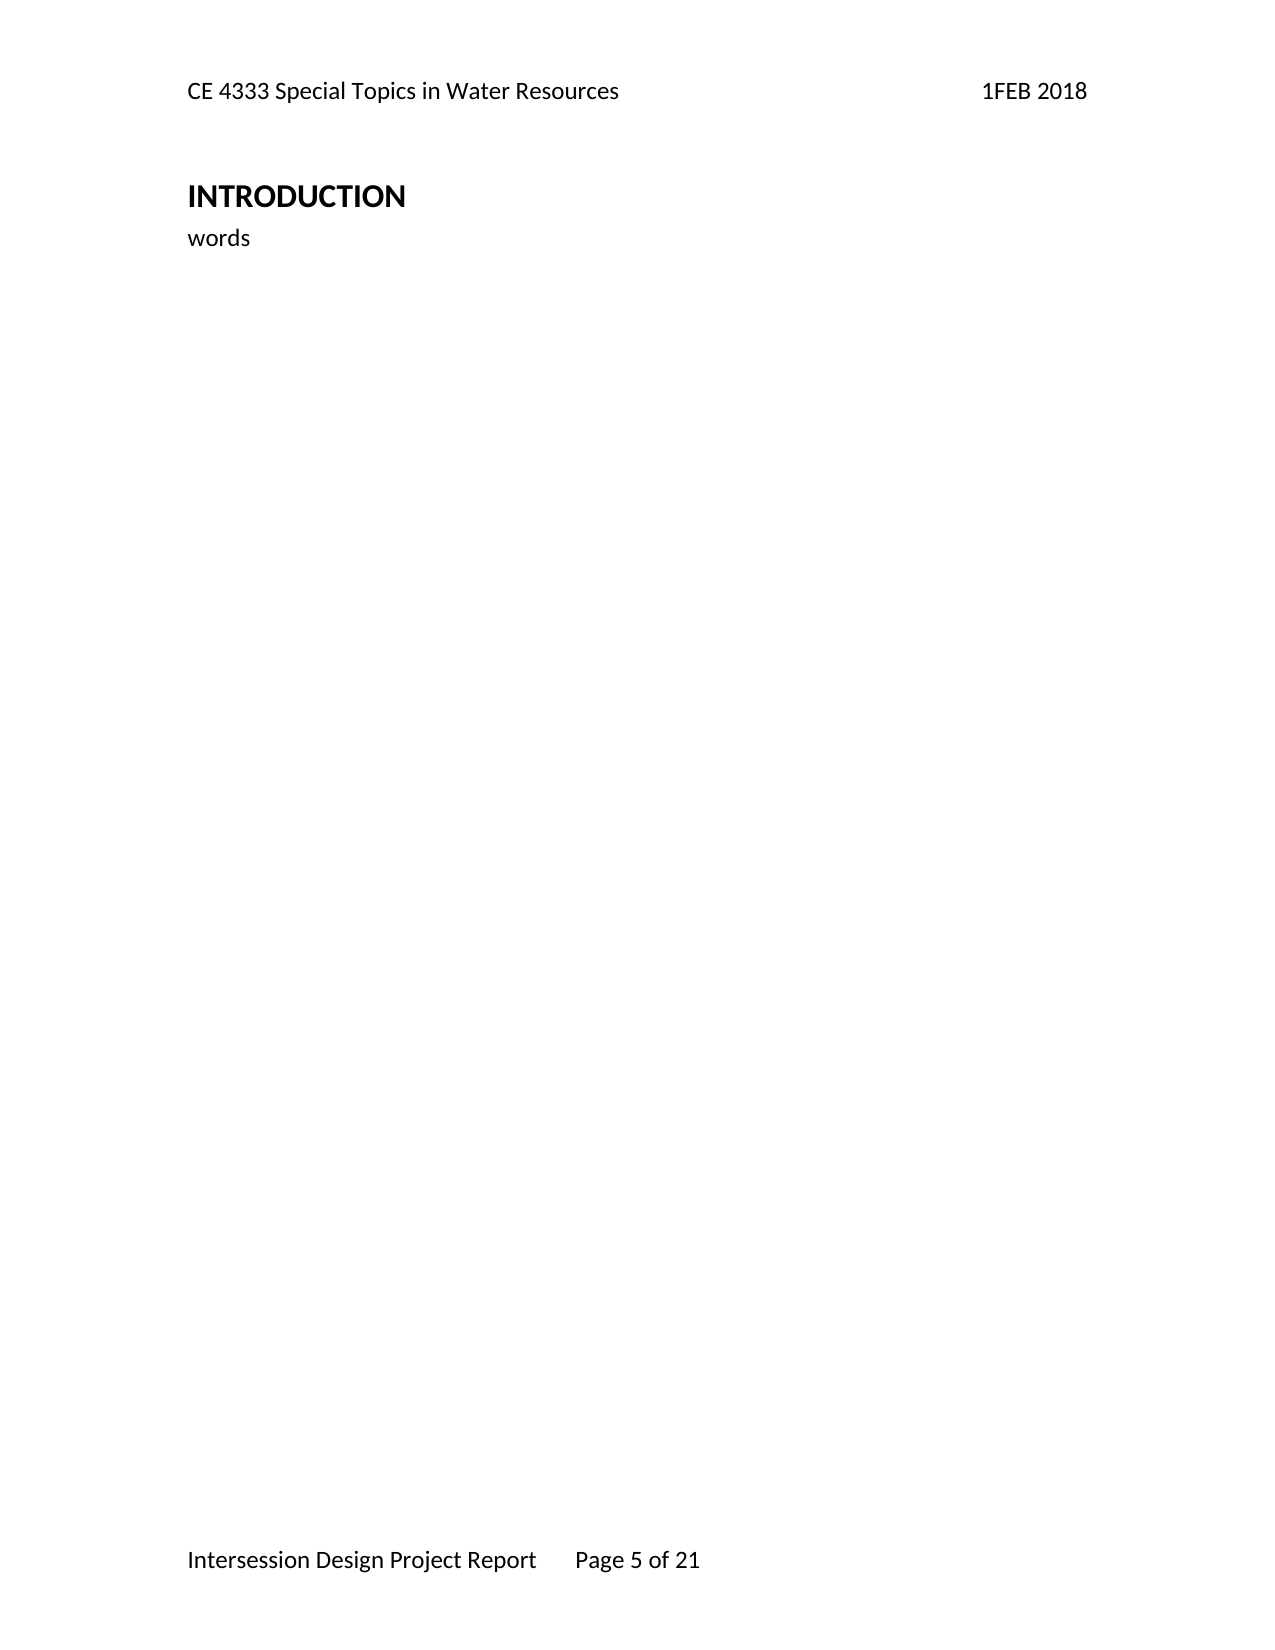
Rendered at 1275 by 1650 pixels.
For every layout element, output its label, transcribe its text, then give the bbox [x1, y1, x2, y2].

subtitle INTRODUCTION [187, 175, 1087, 216]
text words [187, 222, 1087, 252]
